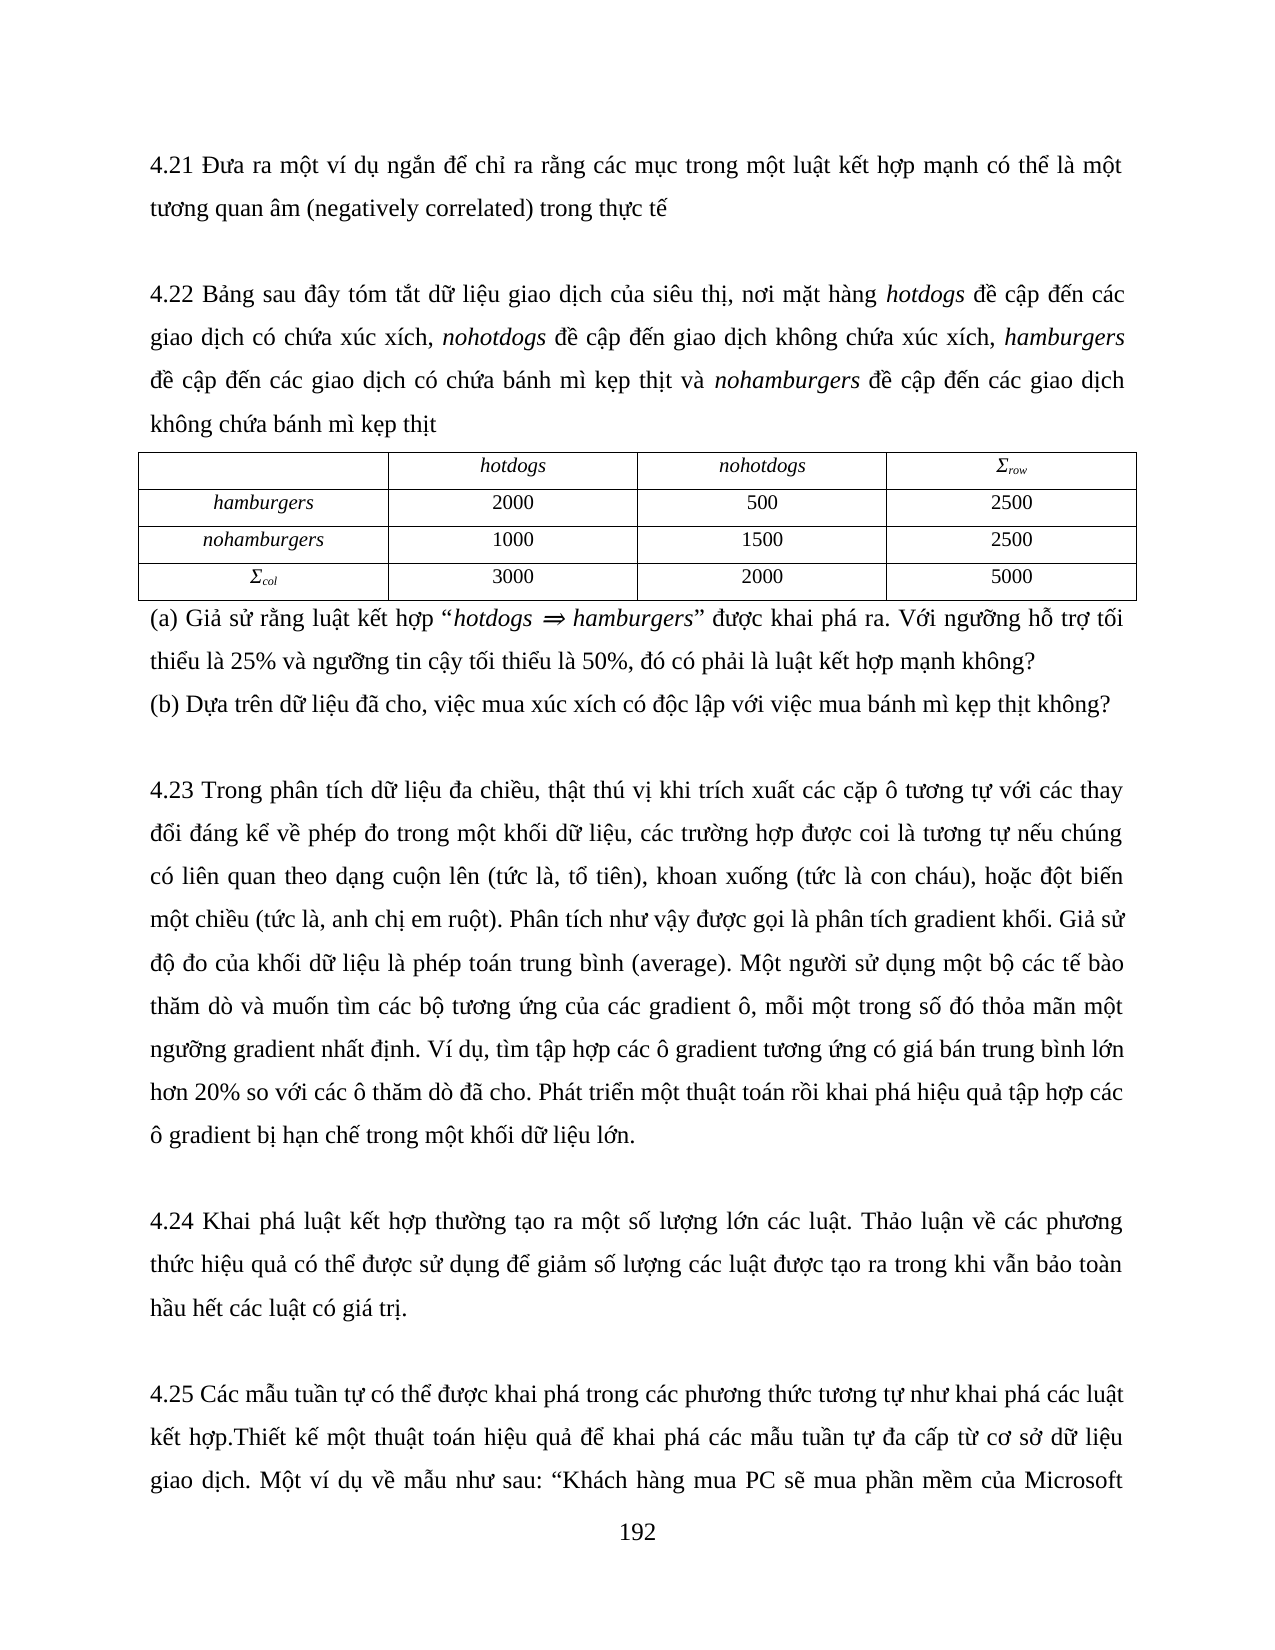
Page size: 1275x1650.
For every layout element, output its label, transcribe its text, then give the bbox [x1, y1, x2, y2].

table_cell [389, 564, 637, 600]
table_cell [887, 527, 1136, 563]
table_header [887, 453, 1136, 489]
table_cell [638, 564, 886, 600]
text 4.24 Khai phá luật kết hợp thường tạo ra một số lượng lớn các luật. Thảo luận về các phương thức hiệu quả có thể được sử dụng để giảm số lượng các luật được tạo ra trong khi vẫn bảo toàn hầu hết các luật có giá trị. [150, 1206, 1125, 1321]
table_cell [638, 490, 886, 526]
text 4.22 Bảng sau đây tóm tắt dữ liệu giao dịch của siêu thị, nơi mặt hàng hotdogs đề cập đến các giao dịch có chứa xúc xích, nohotdogs đề cập đến giao dịch không chứa xúc xích, hamburgers đề cập đến các giao dịch có chứa bánh mì kẹp thịt và nohamburgers đề cập đến các giao dịch không chứa bánh mì kẹp thịt [150, 279, 1125, 437]
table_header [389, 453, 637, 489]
text (a) Giả sử rằng luật kết hợp “hotdogs ⇒ hamburgers” được khai phá ra. Với ngưỡng hỗ trợ tối thiểu là 25% và ngưỡng tin cậy tối thiểu là 50%, đó có phải là luật kết hợp mạnh không? [150, 601, 1125, 674]
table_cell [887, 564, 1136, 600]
text 4.21 Đưa ra một ví dụ ngắn để chỉ ra rằng các mục trong một luật kết hợp mạnh có thể là một tương quan âm (negatively correlated) trong thực tế [150, 150, 1125, 222]
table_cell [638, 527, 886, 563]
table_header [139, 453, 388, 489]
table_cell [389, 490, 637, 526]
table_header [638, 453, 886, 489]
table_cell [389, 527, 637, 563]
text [150, 1379, 1125, 1494]
text 4.23 Trong phân tích dữ liệu đa chiều, thật thú vị khi trích xuất các cặp ô tương tự với các thay đổi đáng kể về phép đo trong một khối dữ liệu, các trường hợp được coi là tương tự nếu chúng có liên quan theo dạng cuộn lên (tức là, tổ tiên), khoan xuống (tức là con cháu), hoặc đột biến một chiều (tức là, anh chị em ruột). Phân tích như vậy được gọi là phân tích gradient khối. Giả sử độ đo của khối dữ liệu là phép toán trung bình (average). Một người sử dụng một bộ các tế bào thăm dò và muốn tìm các bộ tương ứng của các gradient ô, mỗi một trong số đó thỏa mãn một ngưỡng gradient nhất định. Ví dụ, tìm tập hợp các ô gradient tương ứng có giá bán trung bình lớn hơn 20% so với các ô thăm dò đã cho. Phát triển một thuật toán rồi khai phá hiệu quả tập hợp các ô gradient bị hạn chế trong một khối dữ liệu lớn. [150, 775, 1125, 1149]
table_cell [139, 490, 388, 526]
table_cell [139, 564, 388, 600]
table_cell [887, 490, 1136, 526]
text (b) Dựa trên dữ liệu đã cho, việc mua xúc xích có độc lập với việc mua bánh mì kẹp thịt không? [150, 689, 1125, 718]
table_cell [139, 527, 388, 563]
